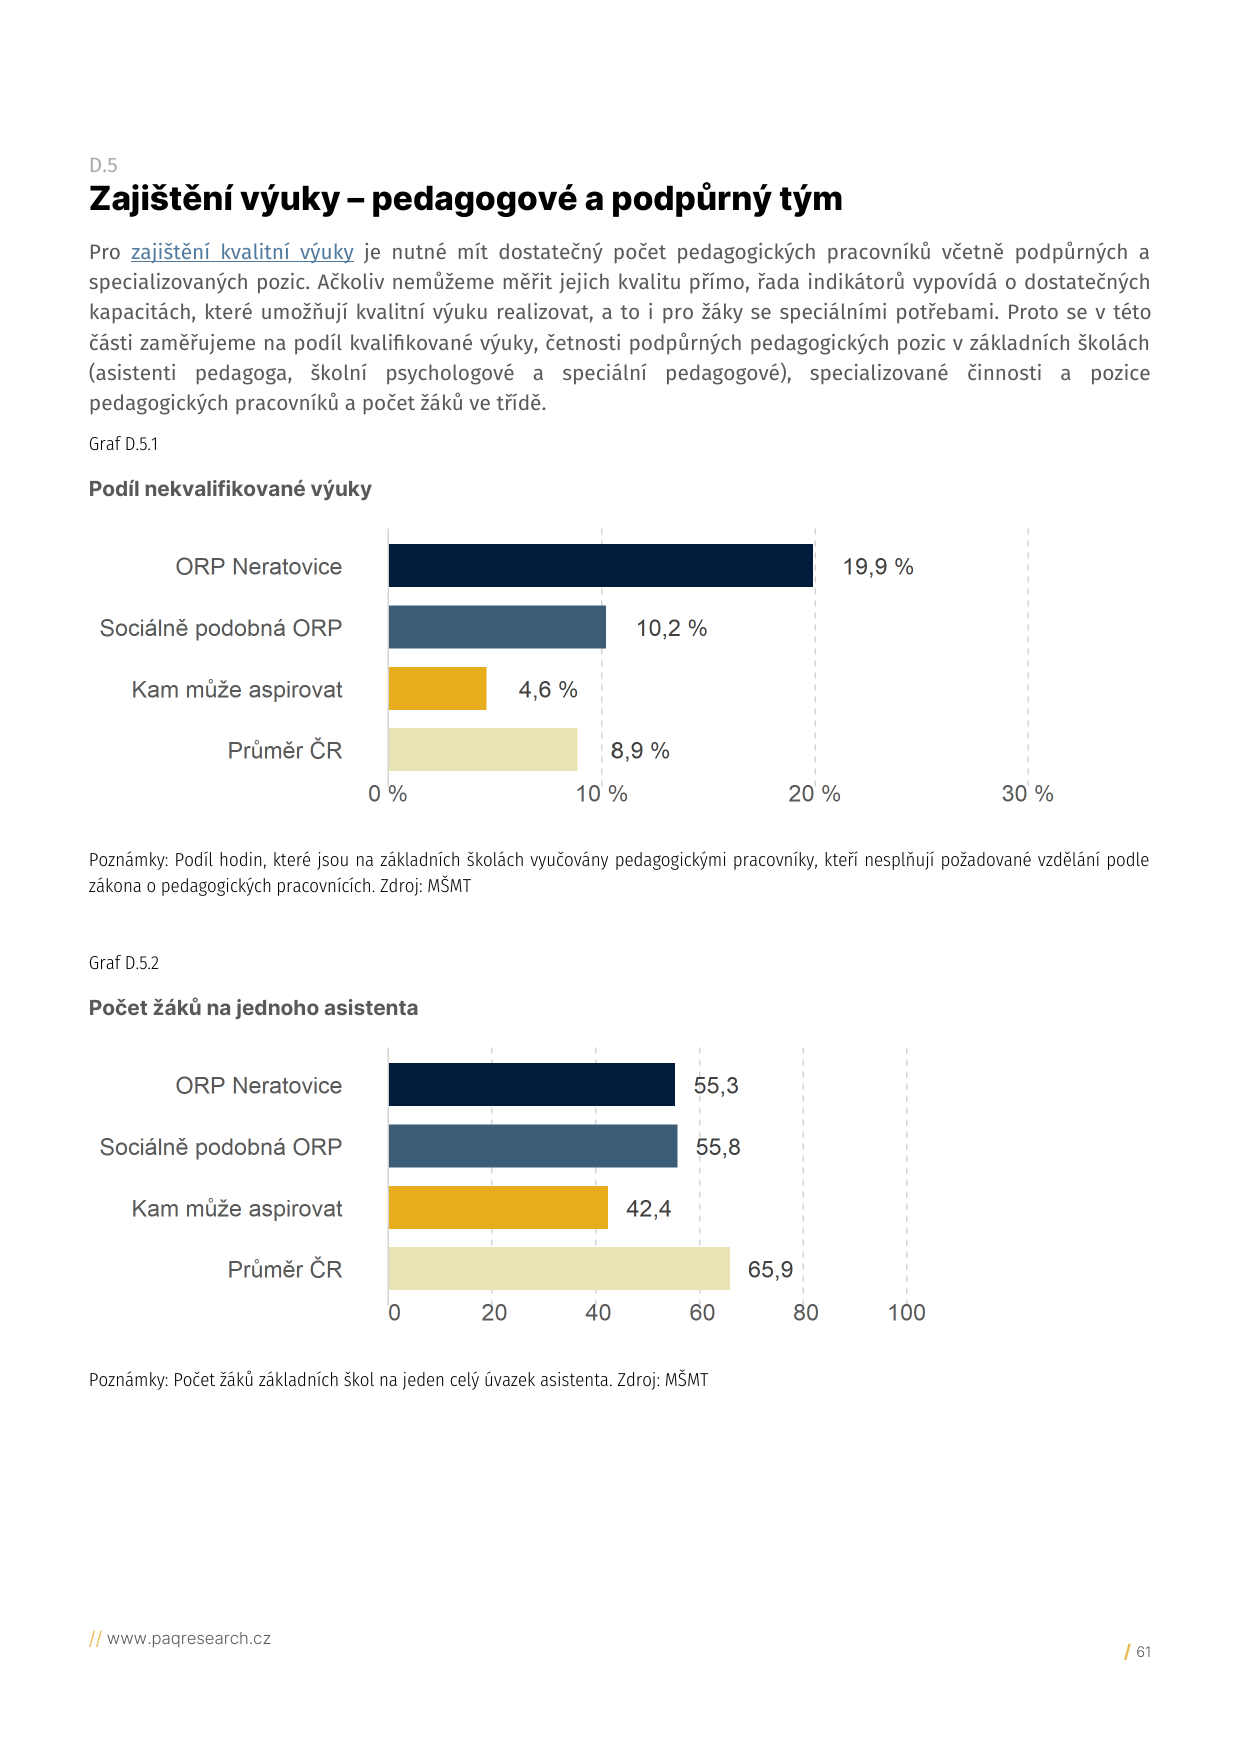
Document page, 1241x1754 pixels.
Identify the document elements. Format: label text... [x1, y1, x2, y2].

picture [88, 501, 1139, 833]
picture [88, 1020, 1139, 1352]
text D.5 [89, 148, 1152, 178]
text Počet žáků na jednoho asistenta [89, 990, 1152, 1020]
text Pro zajištění kvalitní výuky je nutné mít dostatečný počet pedagogických pracovníků včetně podpůrných a specializovaných pozic. Ačkoliv nemůžeme měřit jejich kvalitu přímo, řada indikátorů vypovídá o dostatečných kapacitách, které umožňují kvalitní výuku realizovat, a to i pro žáky se speciálními potřebami. Proto se v této části zaměřujeme na podíl kvalifikované výuky, četnosti podpůrných pedagogických pozic v základních školách (asistenti pedagoga, školní psychologové a speciální pedagogové), specializované činnosti a pozice pedagogických pracovníků a počet žáků ve třídě. [89, 235, 1152, 416]
text Graf D.5.2 [89, 952, 1152, 974]
text Graf D.5.1 [89, 433, 1152, 455]
text Poznámky: Podíl hodin, které jsou na základních školách vyučovány pedagogickými pracovníky, kteří nesplňují požadované vzdělání podle zákona o pedagogických pracovnících. Zdroj: MŠMT [89, 849, 1152, 898]
subtitle Zajištění výuky – pedagogové a podpůrný tým [89, 178, 1152, 218]
text Podíl nekvalifikované výuky [89, 471, 1152, 501]
text Poznámky: Počet žáků základních škol na jeden celý úvazek asistenta. Zdroj: MŠMT [89, 1368, 1152, 1391]
